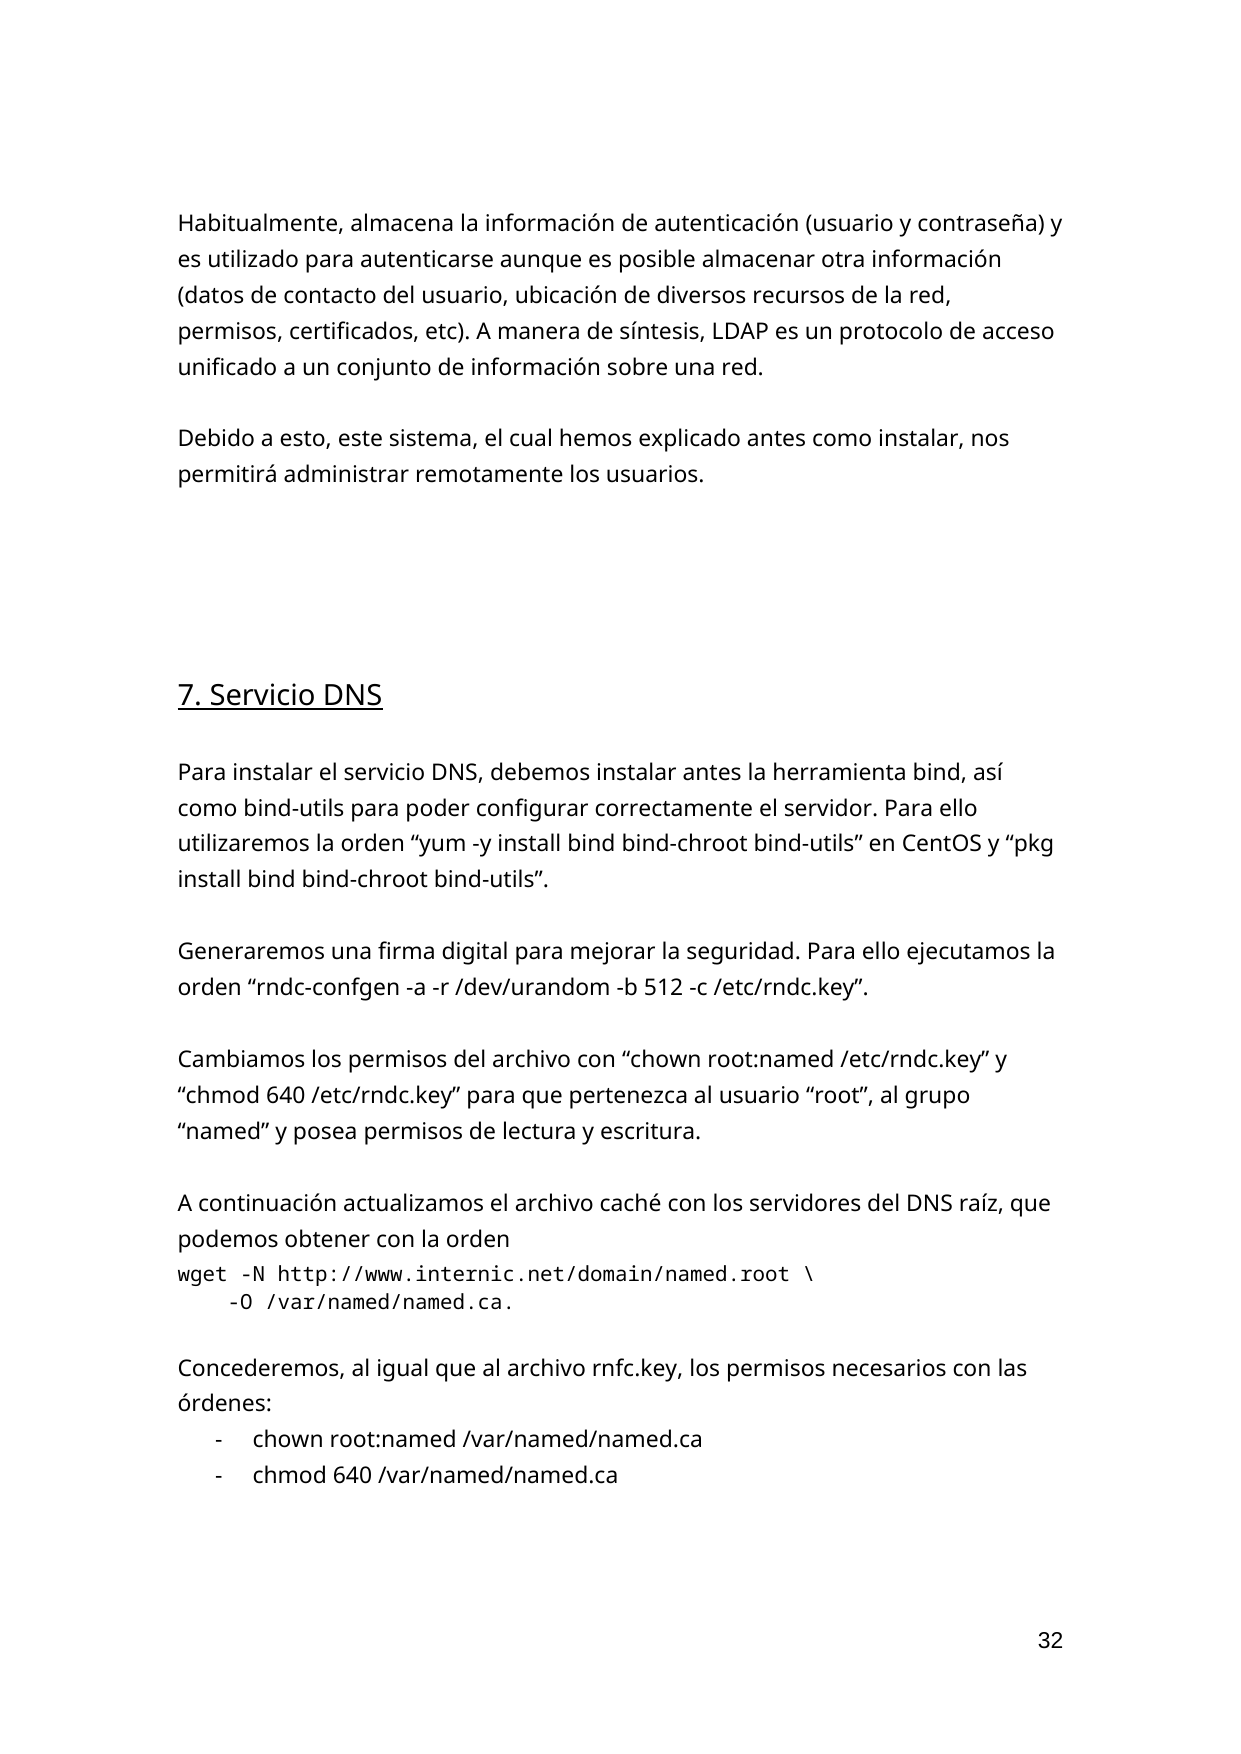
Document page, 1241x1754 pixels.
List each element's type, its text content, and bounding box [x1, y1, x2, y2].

list chown root:named /var/named/named.ca [215, 1423, 1063, 1454]
text Para instalar el servicio DNS, debemos instalar antes la herramienta bind, así como bind-utils para poder configurar correctamente el servidor. Para ello utilizaremos la orden “yum -y install bind bind-chroot bind-utils” en CentOS y “pkg install bind bind-chroot bind-utils”. [177, 756, 1063, 894]
list chmod 640 /var/named/named.ca [215, 1459, 1063, 1491]
text Habitualmente, almacena la información de autenticación (usuario y contraseña) y es utilizado para autenticarse aunque es posible almacenar otra información (datos de contacto del usuario, ubicación de diversos recursos de la red, permisos, certificados, etc). A manera de síntesis, LDAP es un protocolo de acceso unificado a un conjunto de información sobre una red. [177, 207, 1063, 382]
text A continuación actualizamos el archivo caché con los servidores del DNS raíz, que podemos obtener con la orden [177, 1187, 1063, 1254]
text wget -N http://www.internic.net/domain/named.root \ [177, 1259, 1063, 1287]
text Generaremos una firma digital para mejorar la seguridad. Para ello ejecutamos la orden “rndc-confgen -a -r /dev/urandom -b 512 -c /etc/rndc.key”. [177, 935, 1063, 1002]
text Cambiamos los permisos del archivo con “chown root:named /etc/rndc.key” y “chmod 640 /etc/rndc.key” para que pertenezca al usuario “root”, al grupo “named” y posea permisos de lectura y escritura. [177, 1043, 1063, 1146]
text 7. Servicio DNS [177, 674, 1063, 714]
text Concederemos, al igual que al archivo rnfc.key, los permisos necesarios con las órdenes: [177, 1351, 1063, 1419]
text -O /var/named/named.ca. [177, 1287, 1063, 1316]
text Debido a esto, este sistema, el cual hemos explicado antes como instalar, nos permitirá administrar remotamente los usuarios. [177, 422, 1063, 489]
